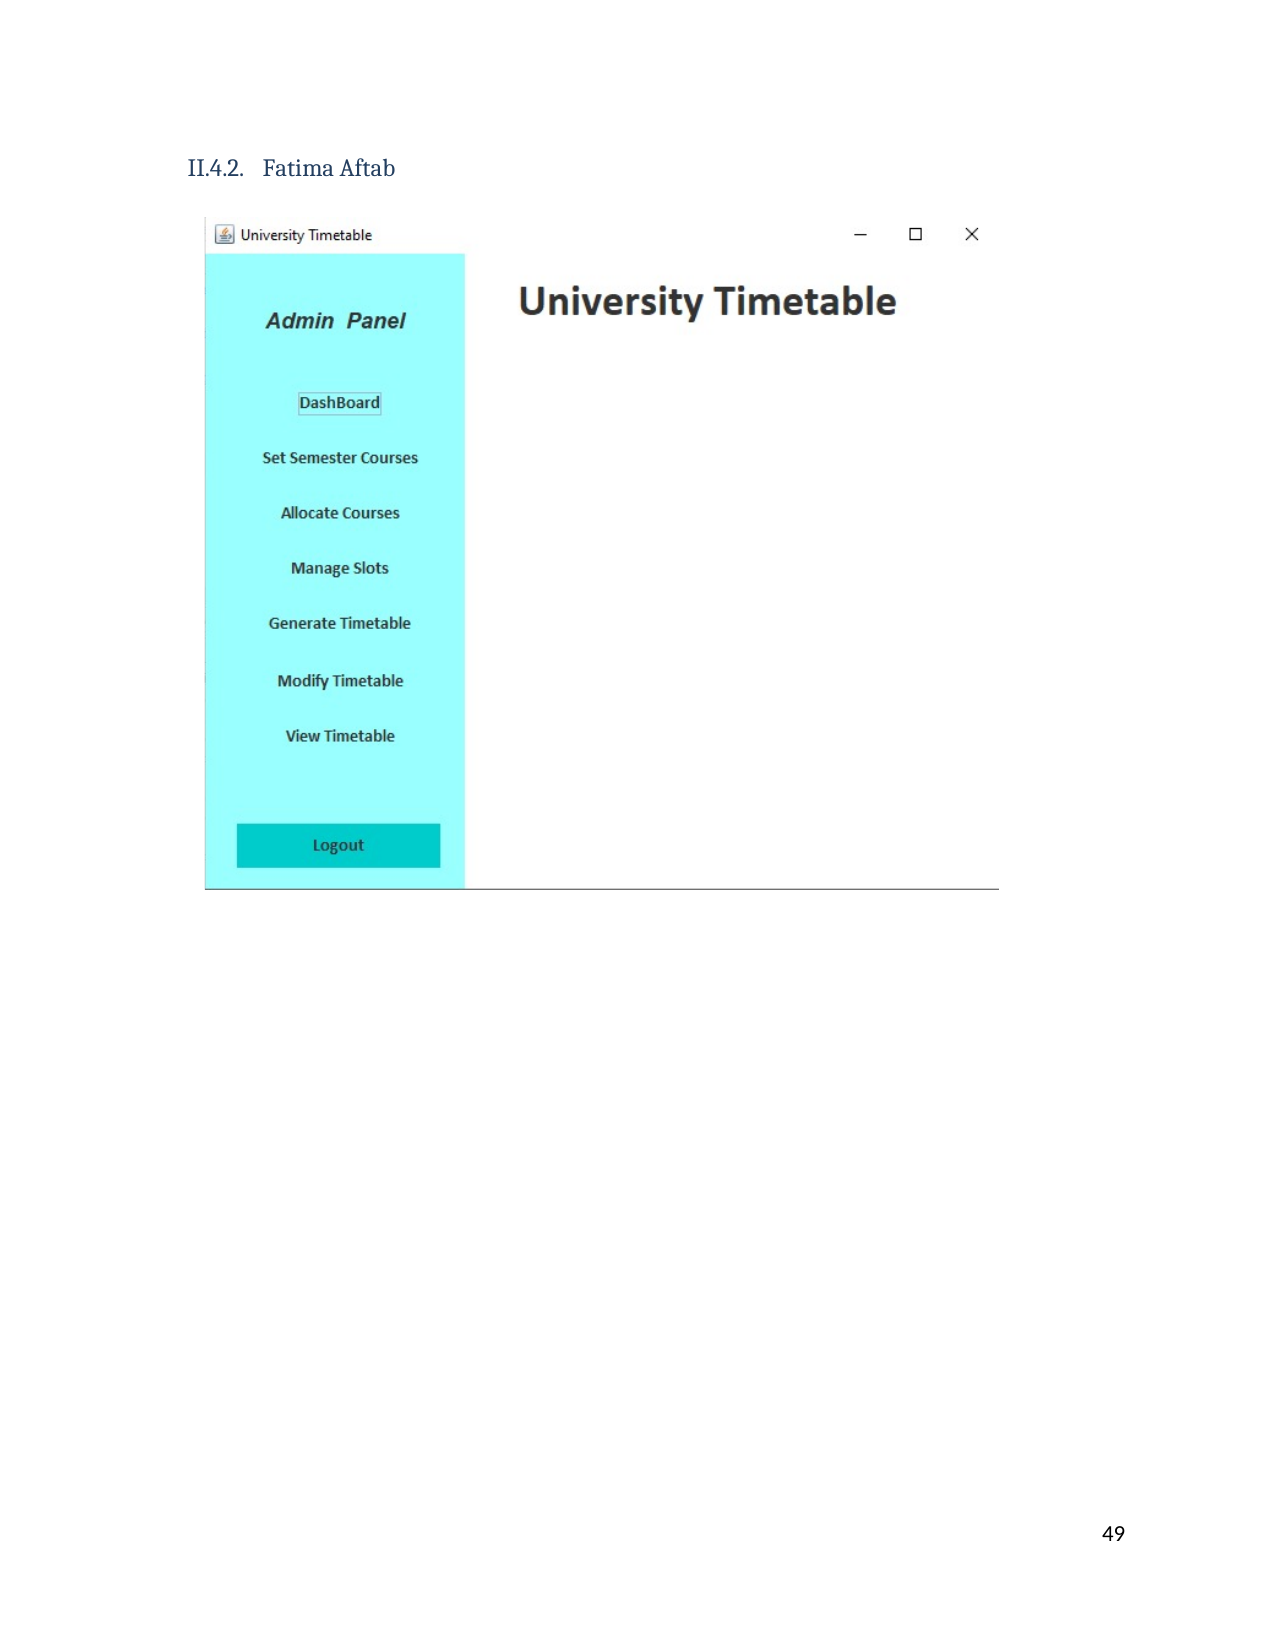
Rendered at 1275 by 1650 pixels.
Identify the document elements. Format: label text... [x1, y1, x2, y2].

picture [204, 217, 999, 890]
subtitle Fatima Aftab [187, 154, 1125, 183]
